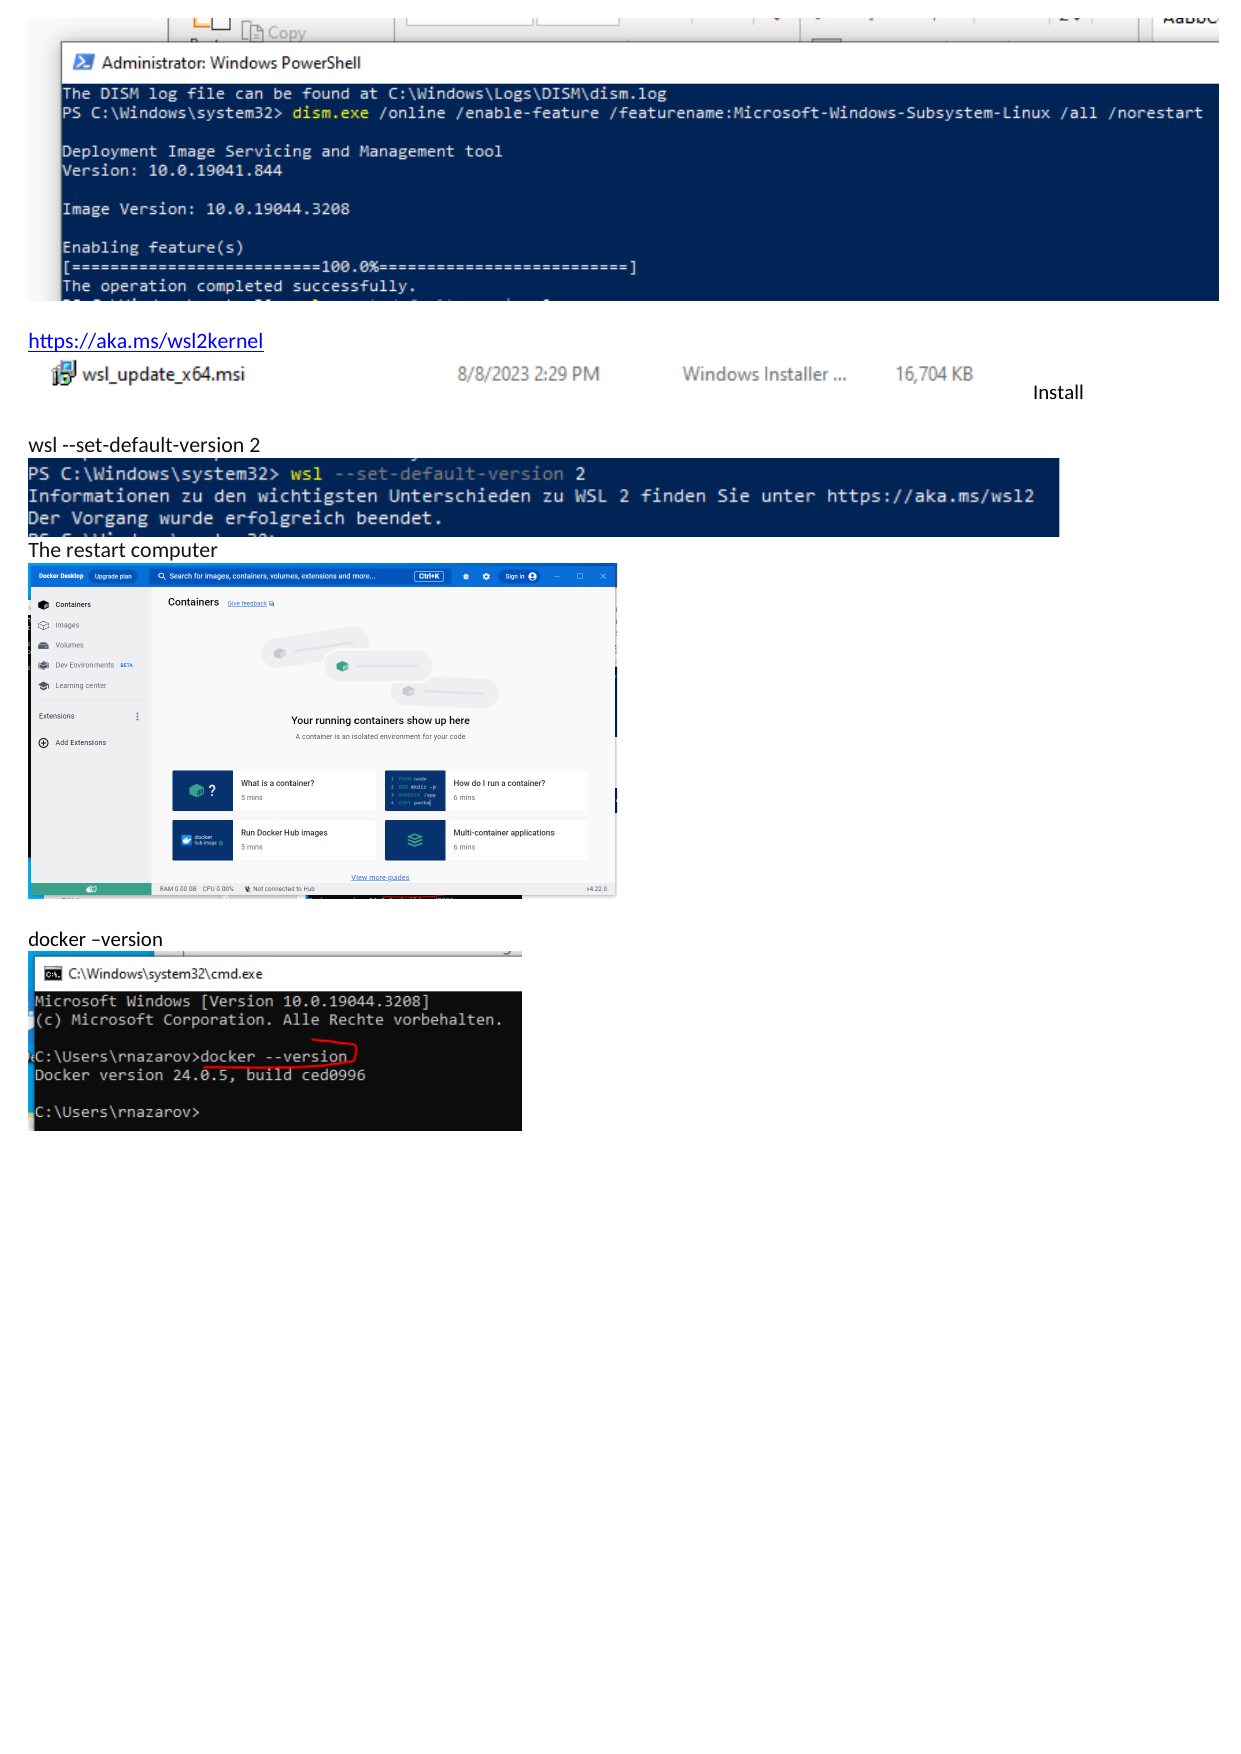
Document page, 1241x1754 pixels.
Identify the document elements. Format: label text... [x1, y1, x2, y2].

picture [28, 18, 1219, 301]
picture [28, 563, 618, 899]
picture [28, 951, 522, 1131]
picture [28, 354, 1033, 400]
text wsl --set-default-version 2 [28, 432, 1219, 458]
picture [28, 458, 1060, 537]
text The restart computer [28, 536, 1219, 563]
text docker –version [28, 926, 1219, 951]
